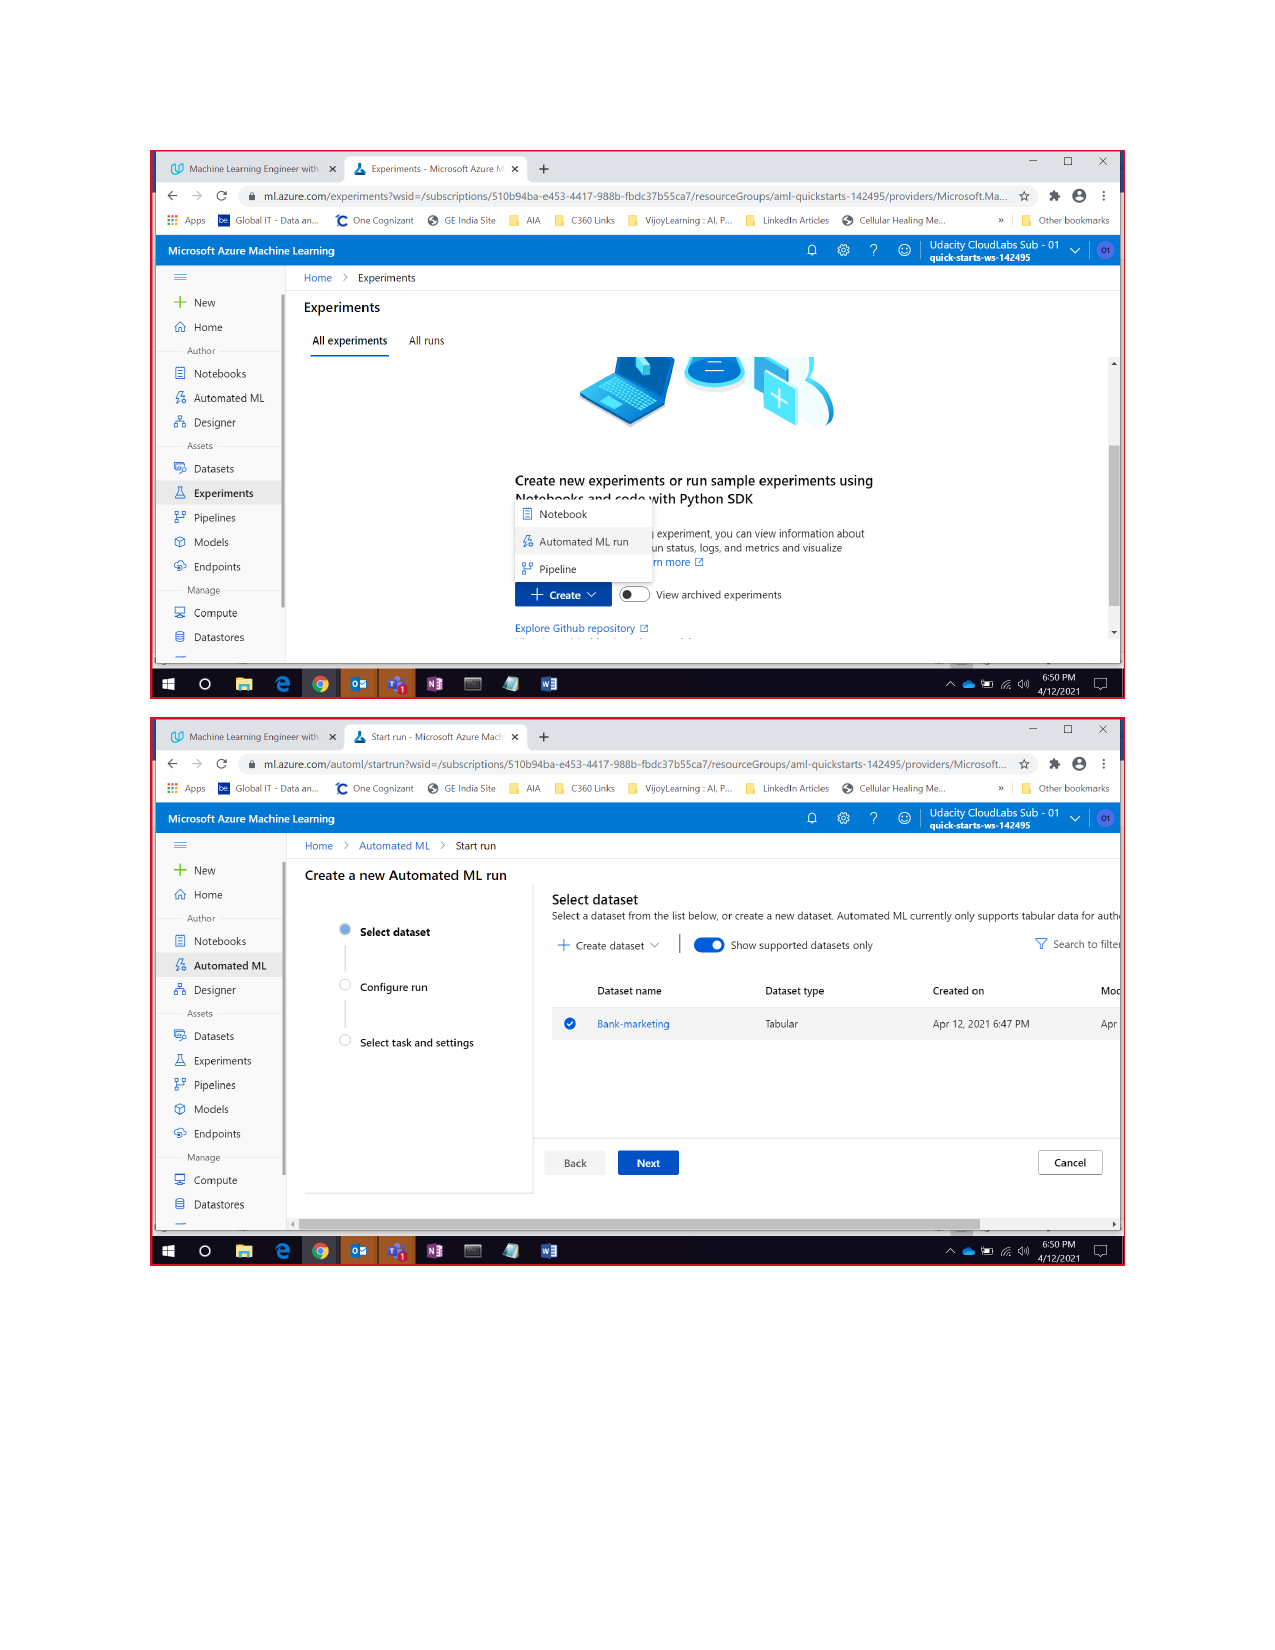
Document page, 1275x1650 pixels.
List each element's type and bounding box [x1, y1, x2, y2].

picture [150, 717, 1125, 1266]
picture [150, 150, 1125, 699]
